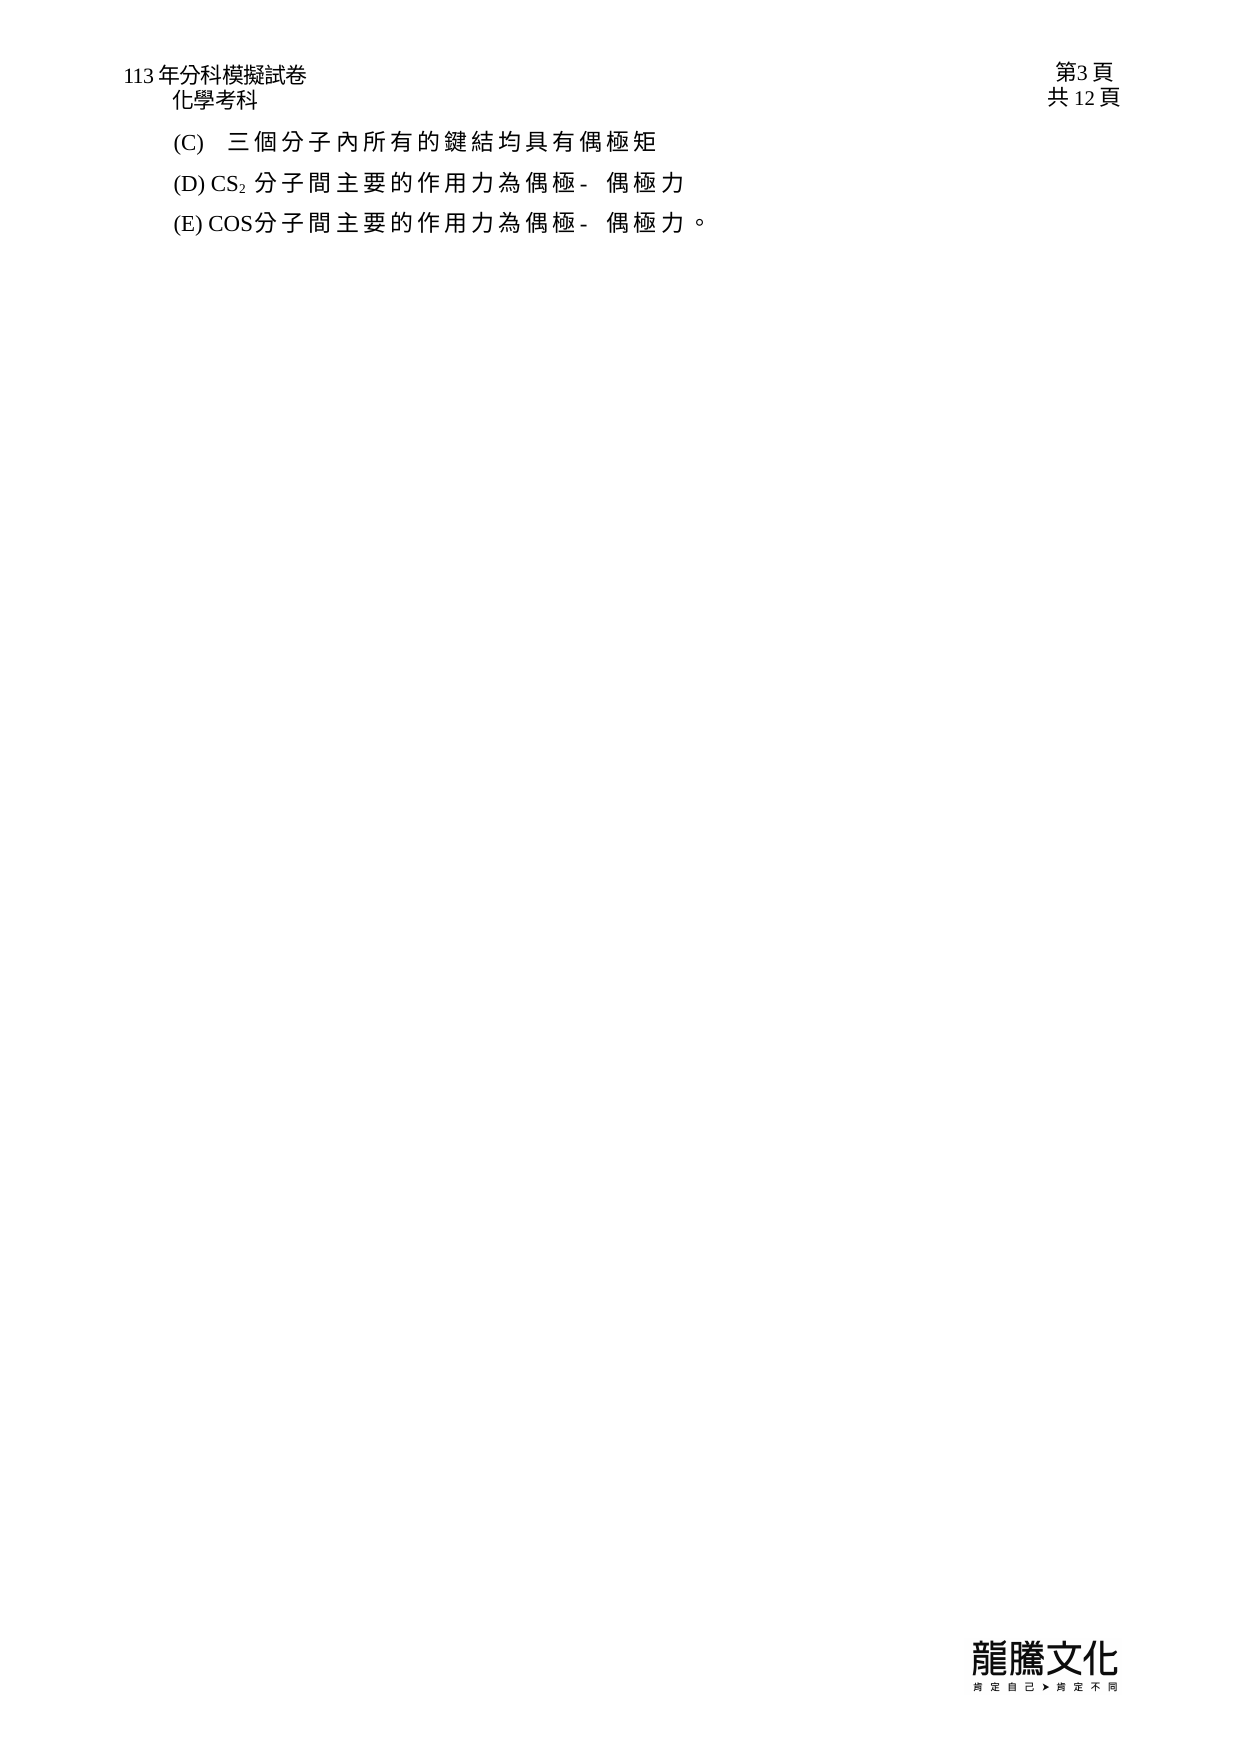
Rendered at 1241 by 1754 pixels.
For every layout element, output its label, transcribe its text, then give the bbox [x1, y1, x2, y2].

text (C)三個分子內所有的鍵結均具有偶極矩 [157, 119, 1121, 161]
text (D) CS2分子間主要的作用力為偶極-偶極力 [157, 161, 1121, 201]
text (E) COS分子間主要的作用力為偶極-偶極力。 [157, 201, 1121, 242]
picture [963, 1638, 1123, 1695]
